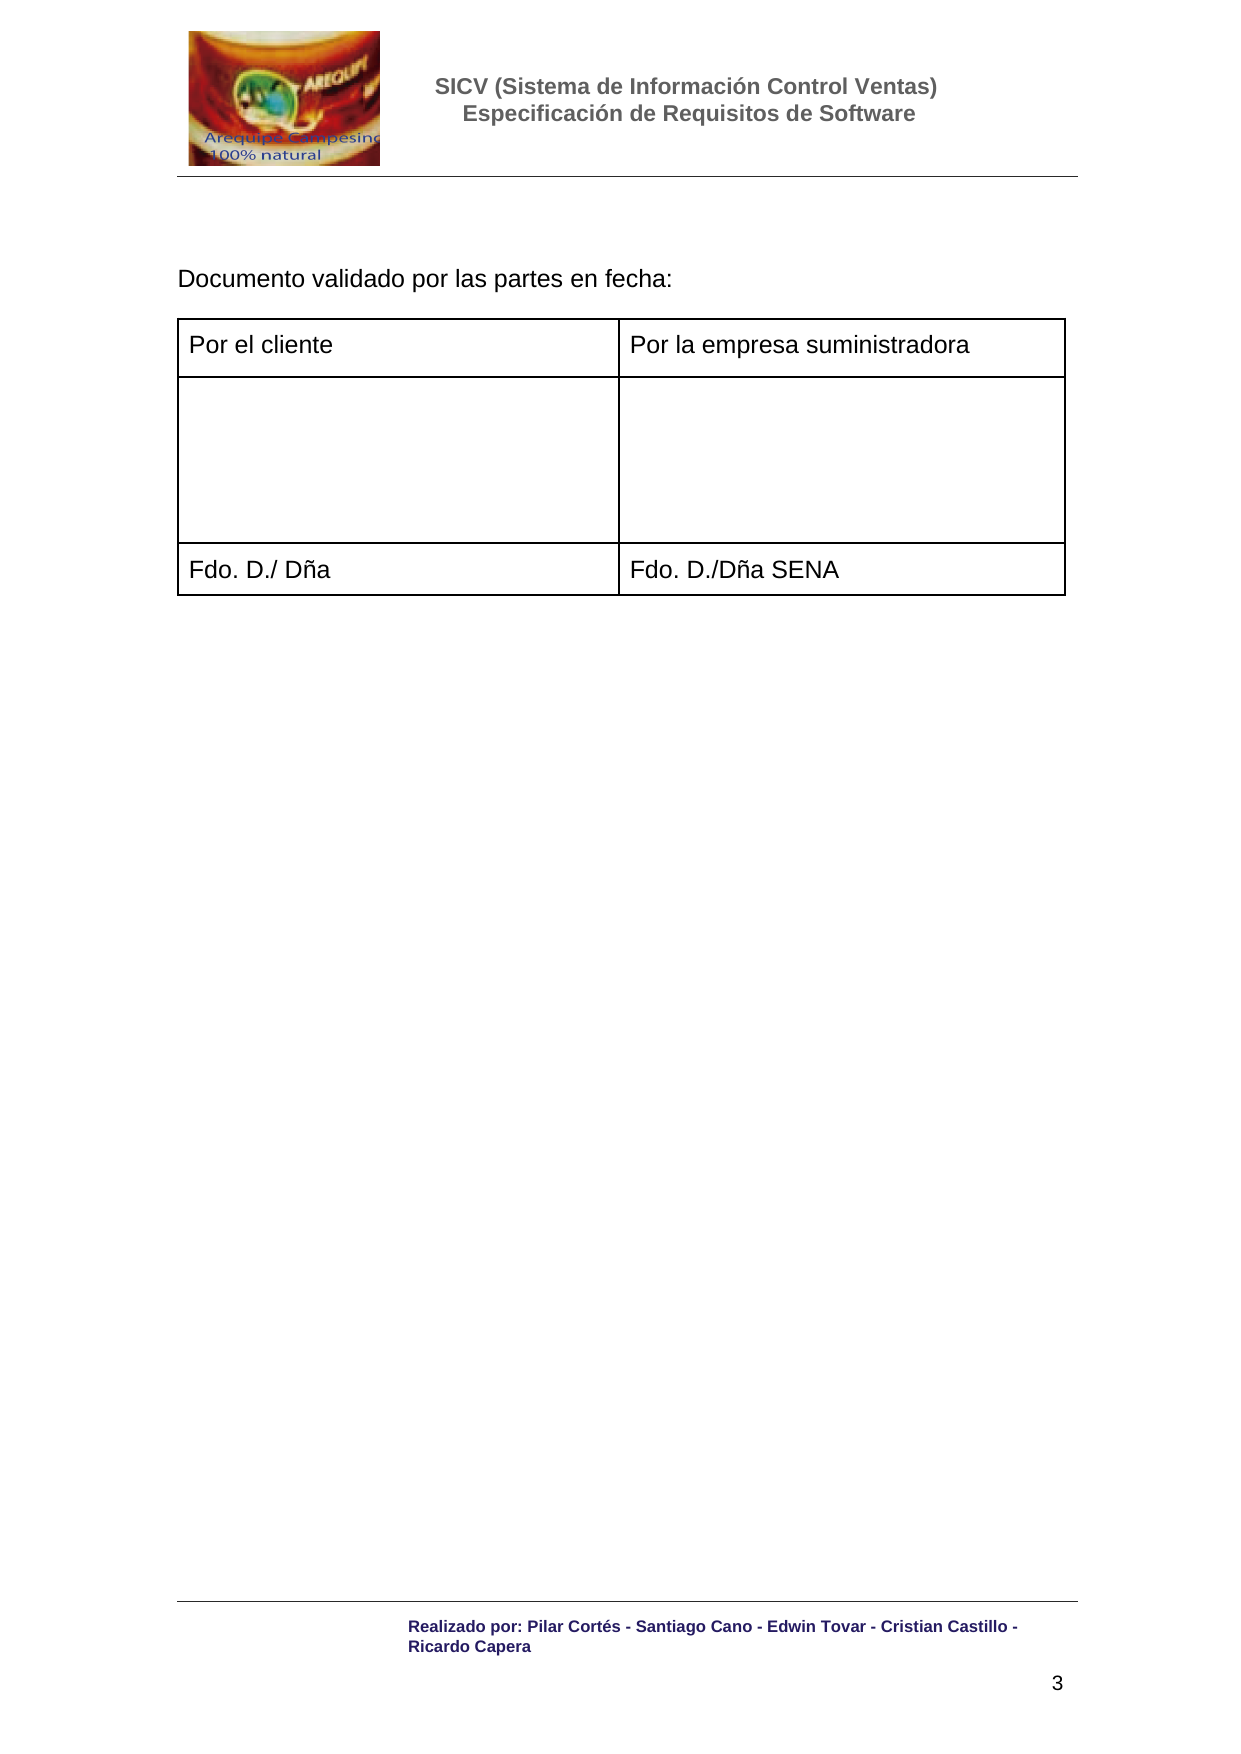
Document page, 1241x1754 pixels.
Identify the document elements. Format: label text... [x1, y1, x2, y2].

table_cell Fdo. D./Dña SENA [620, 544, 1064, 594]
table_cell [620, 378, 1064, 542]
picture [188, 31, 380, 166]
table_header Por la empresa suministradora [620, 320, 1064, 376]
table_cell [179, 378, 618, 542]
table_header Por el cliente [179, 320, 618, 376]
text Documento validado por las partes en fecha: [177, 264, 1063, 293]
table_cell Fdo. D./ Dña [179, 544, 618, 594]
